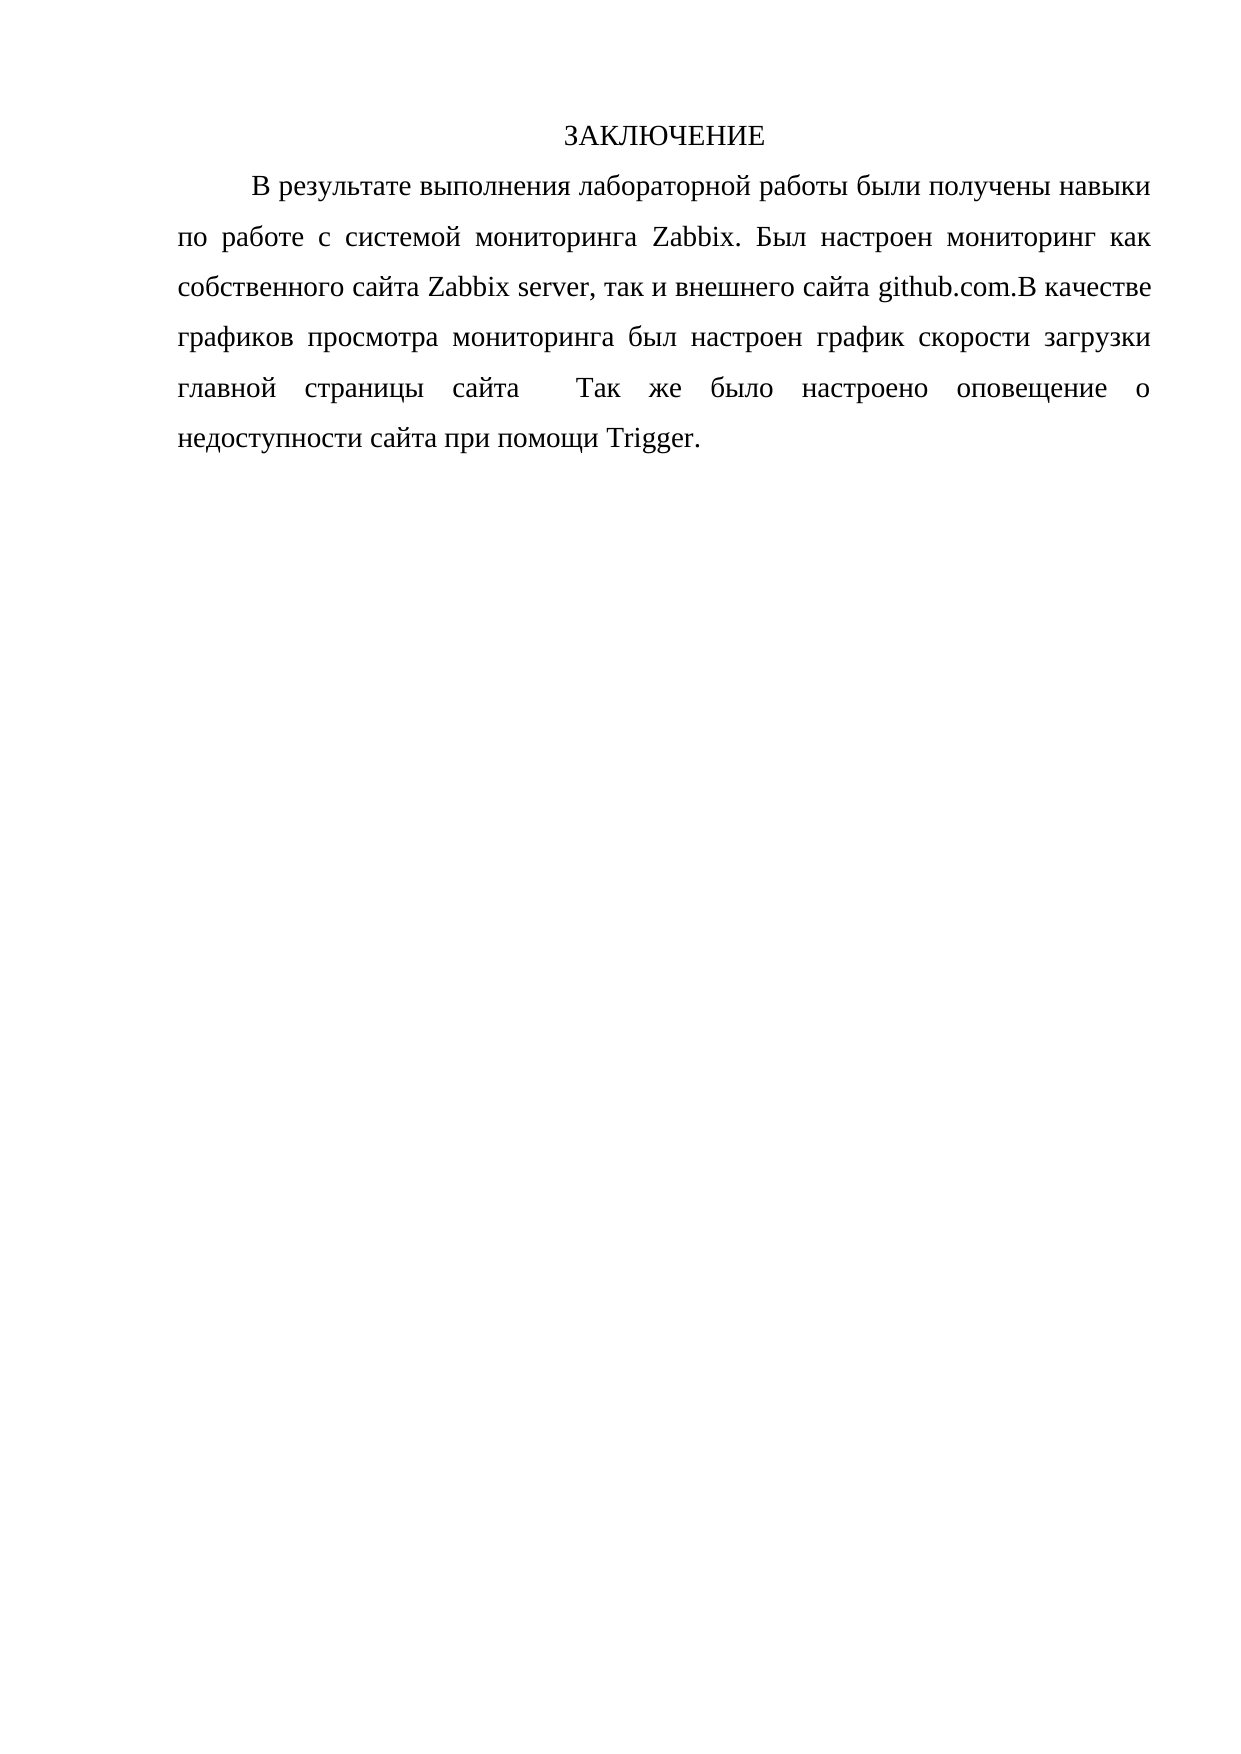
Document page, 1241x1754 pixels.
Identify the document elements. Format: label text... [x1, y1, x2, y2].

text В результате выполнения лабораторной работы были получены навыки по работе с системой мониторинга Zabbix. Был настроен мониторинг как собственного сайта Zabbix server, так и внешнего сайта github.com.В качестве графиков просмотра мониторинга был настроен график скорости загрузки главной страницы сайта Так же было настроено оповещение о недоступности сайта при помощи Trigger. [177, 168, 1152, 453]
text ЗАКЛЮЧЕНИЕ [177, 118, 1152, 152]
